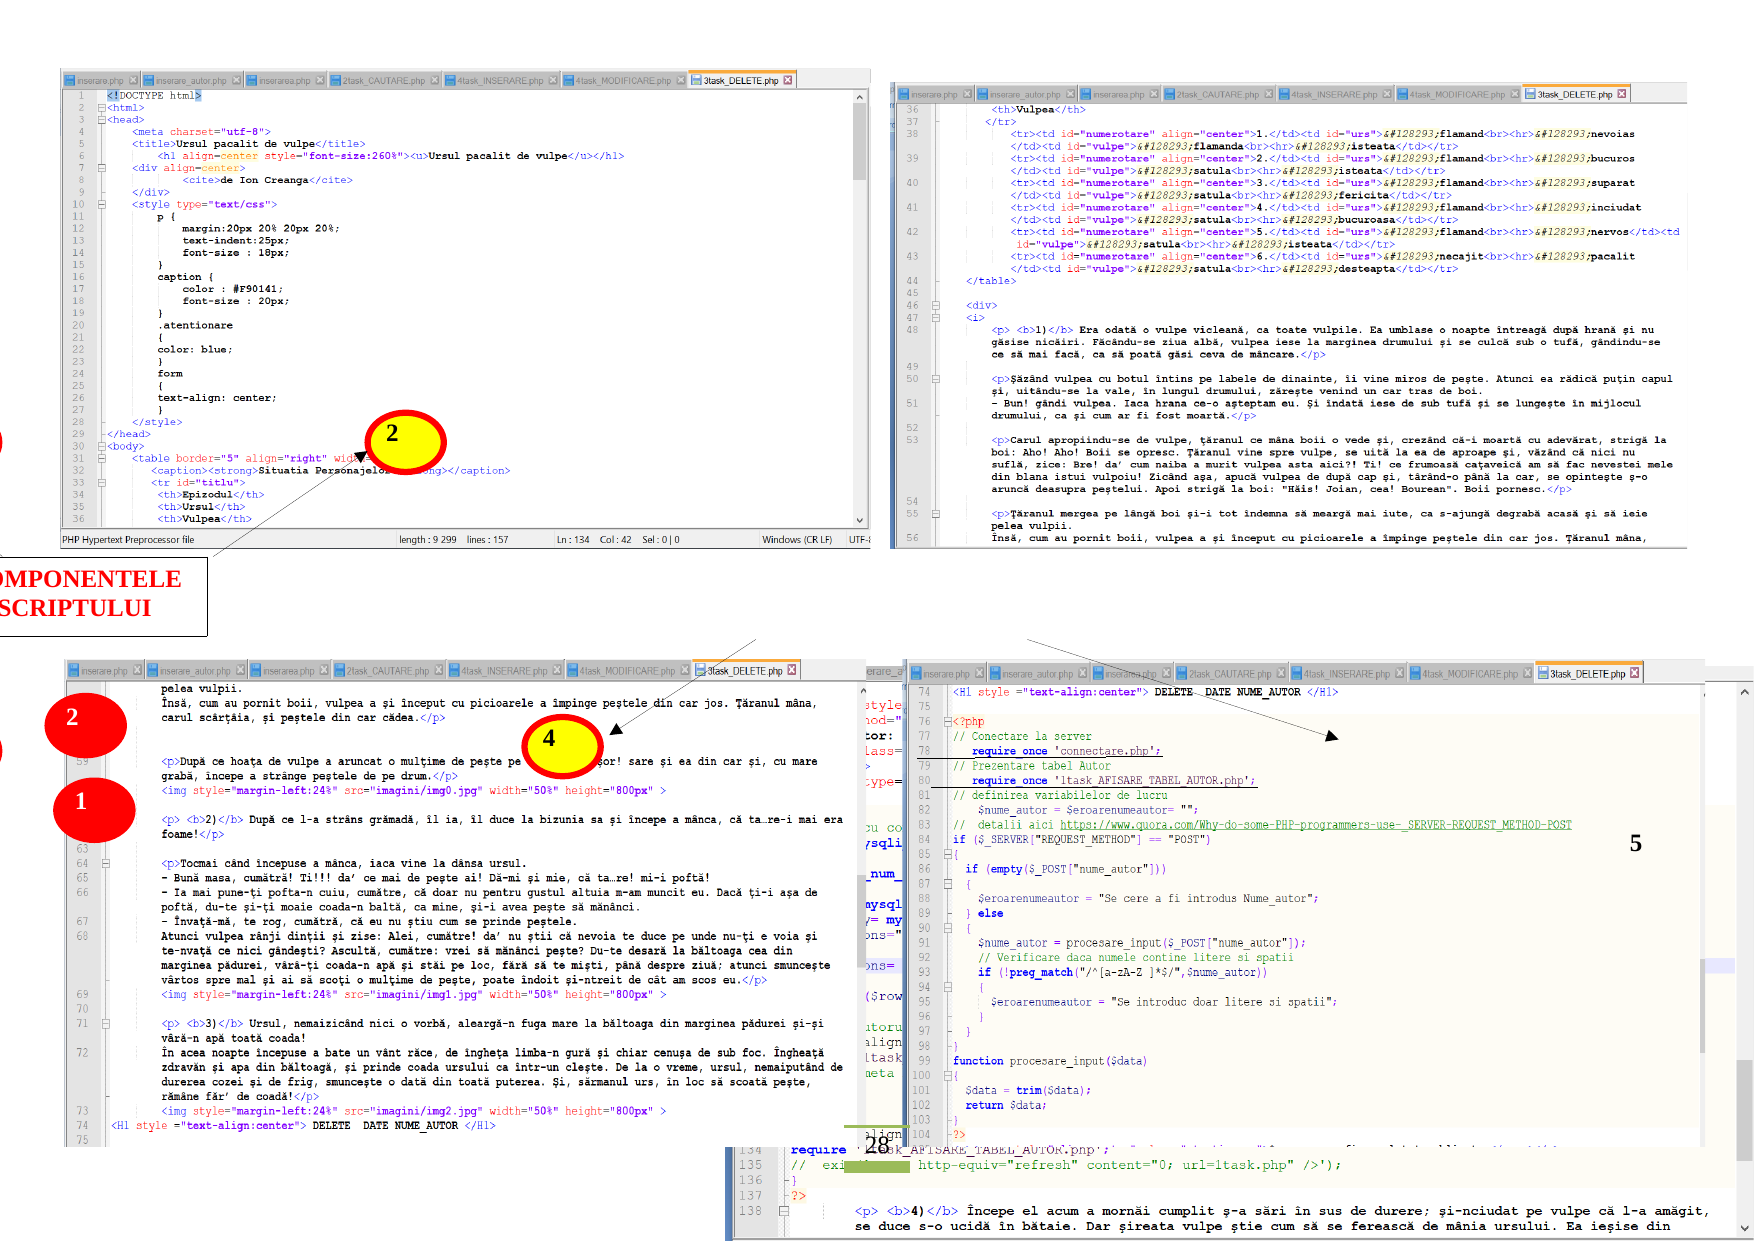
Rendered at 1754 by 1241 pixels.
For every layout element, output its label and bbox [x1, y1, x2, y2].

picture [60, 68, 871, 549]
picture [64, 659, 1754, 1241]
picture [890, 82, 1688, 549]
